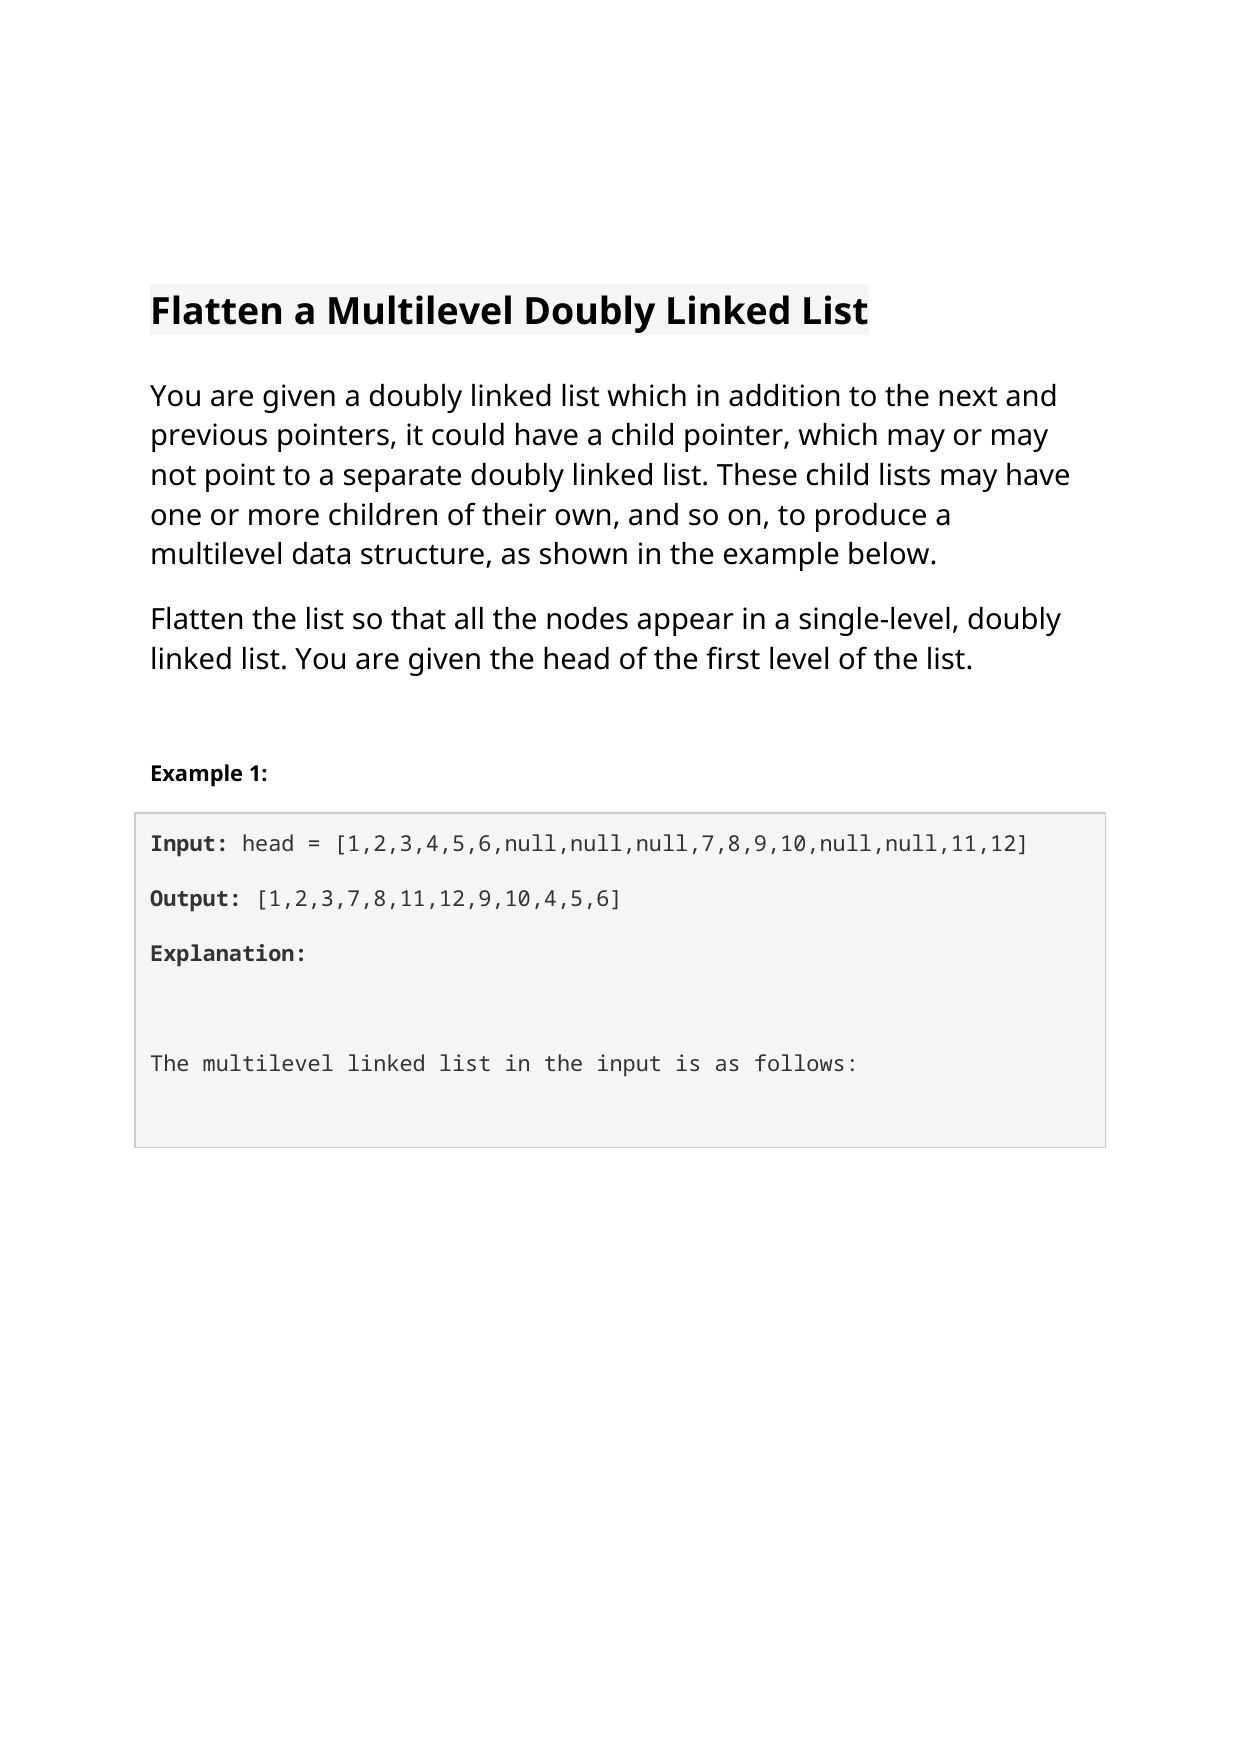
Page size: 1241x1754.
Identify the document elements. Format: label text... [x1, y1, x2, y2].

text Flatten a Multilevel Doubly Linked List [150, 251, 1090, 335]
text Input: head = [1,2,3,4,5,6,null,null,null,7,8,9,10,null,null,11,12] [136, 814, 1105, 858]
text Example 1: [150, 757, 1090, 787]
text Explanation: [136, 922, 1105, 968]
text The multilevel linked list in the input is as follows: [136, 1031, 1105, 1077]
text Output: [1,2,3,7,8,11,12,9,10,4,5,6] [136, 867, 1105, 913]
text Flatten the list so that all the nodes appear in a single-level, doubly linked list. You are given the head of the first level of the list. [150, 598, 1090, 678]
text You are given a doubly linked list which in addition to the next and previous pointers, it could have a child pointer, which may or may not point to a separate doubly linked list. These child lists may have one or more children of their own, and so on, to produce a multilevel data structure, as shown in the example below. [150, 335, 1090, 573]
